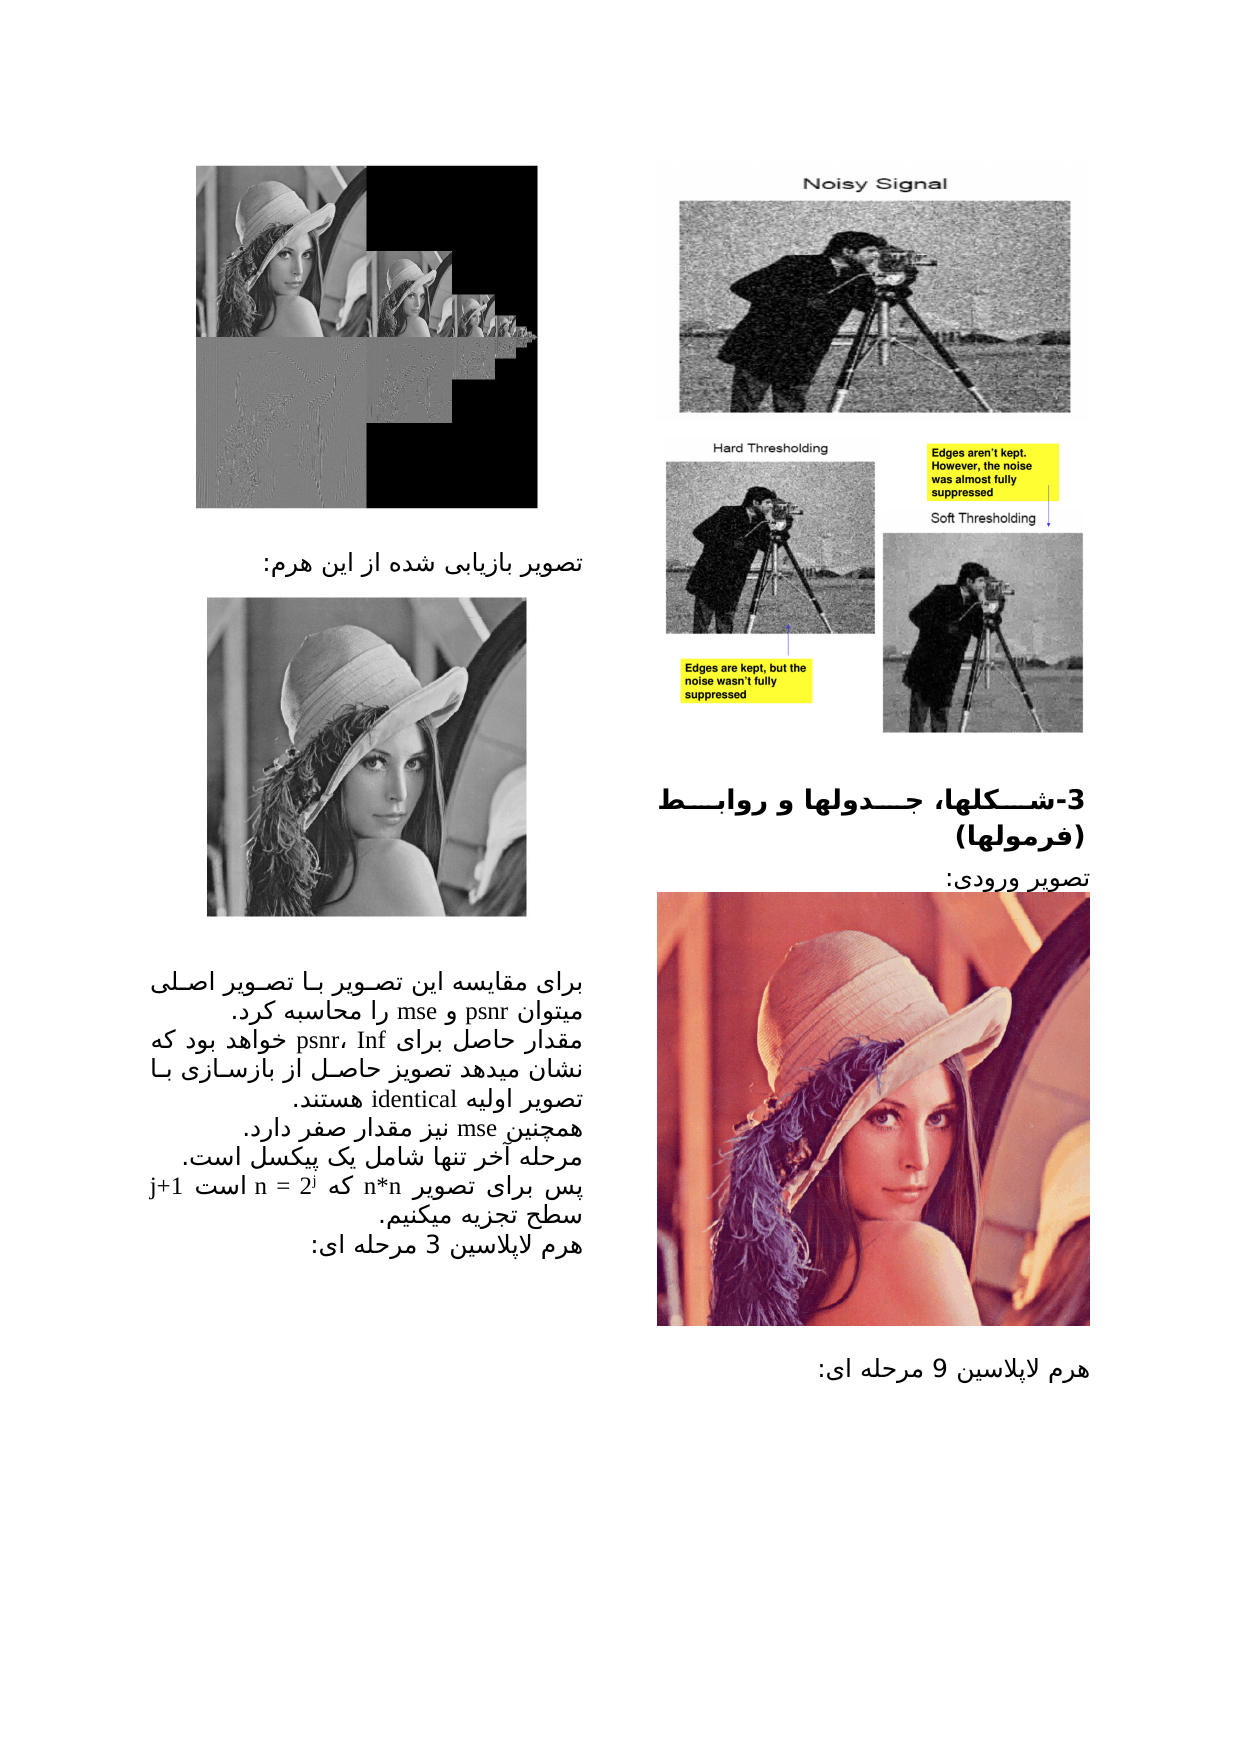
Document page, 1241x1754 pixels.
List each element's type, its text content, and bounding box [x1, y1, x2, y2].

text همچنین mse نیز مقدار صفر دارد. [150, 1113, 583, 1142]
text تصویر بازیابی شده از این هرم: [150, 549, 583, 577]
text برای مقایسه این تصویر با تصویر اصلی میتوان psnr و mse را محاسبه کرد. [150, 967, 583, 1025]
text مرحله آخر تنها شامل یک پیکسل است. [150, 1142, 583, 1171]
picture [657, 892, 1090, 1326]
list 3-شکل‏ها، جدول‏ها و روابط (فرمول‏ها) [657, 784, 1086, 852]
text پس برای تصویر n*n که n = 2j است j+1 سطح تجزیه میکنیم. [150, 1171, 583, 1230]
text هرم لاپلاسین 3 مرحله ای: [150, 1230, 583, 1259]
picture [655, 424, 1089, 744]
picture [655, 150, 1089, 421]
text هرم لاپلاسین 9 مرحله ای: [657, 1354, 1090, 1383]
text مقدار حاصل برای psnr، Inf خواهد بود که نشان میدهد تصویز حاصل از بازسازی با تصویر اولیه identical هستند. [150, 1025, 583, 1113]
picture [150, 577, 584, 967]
picture [150, 150, 584, 549]
text تصویر ورودی: [657, 863, 1090, 892]
